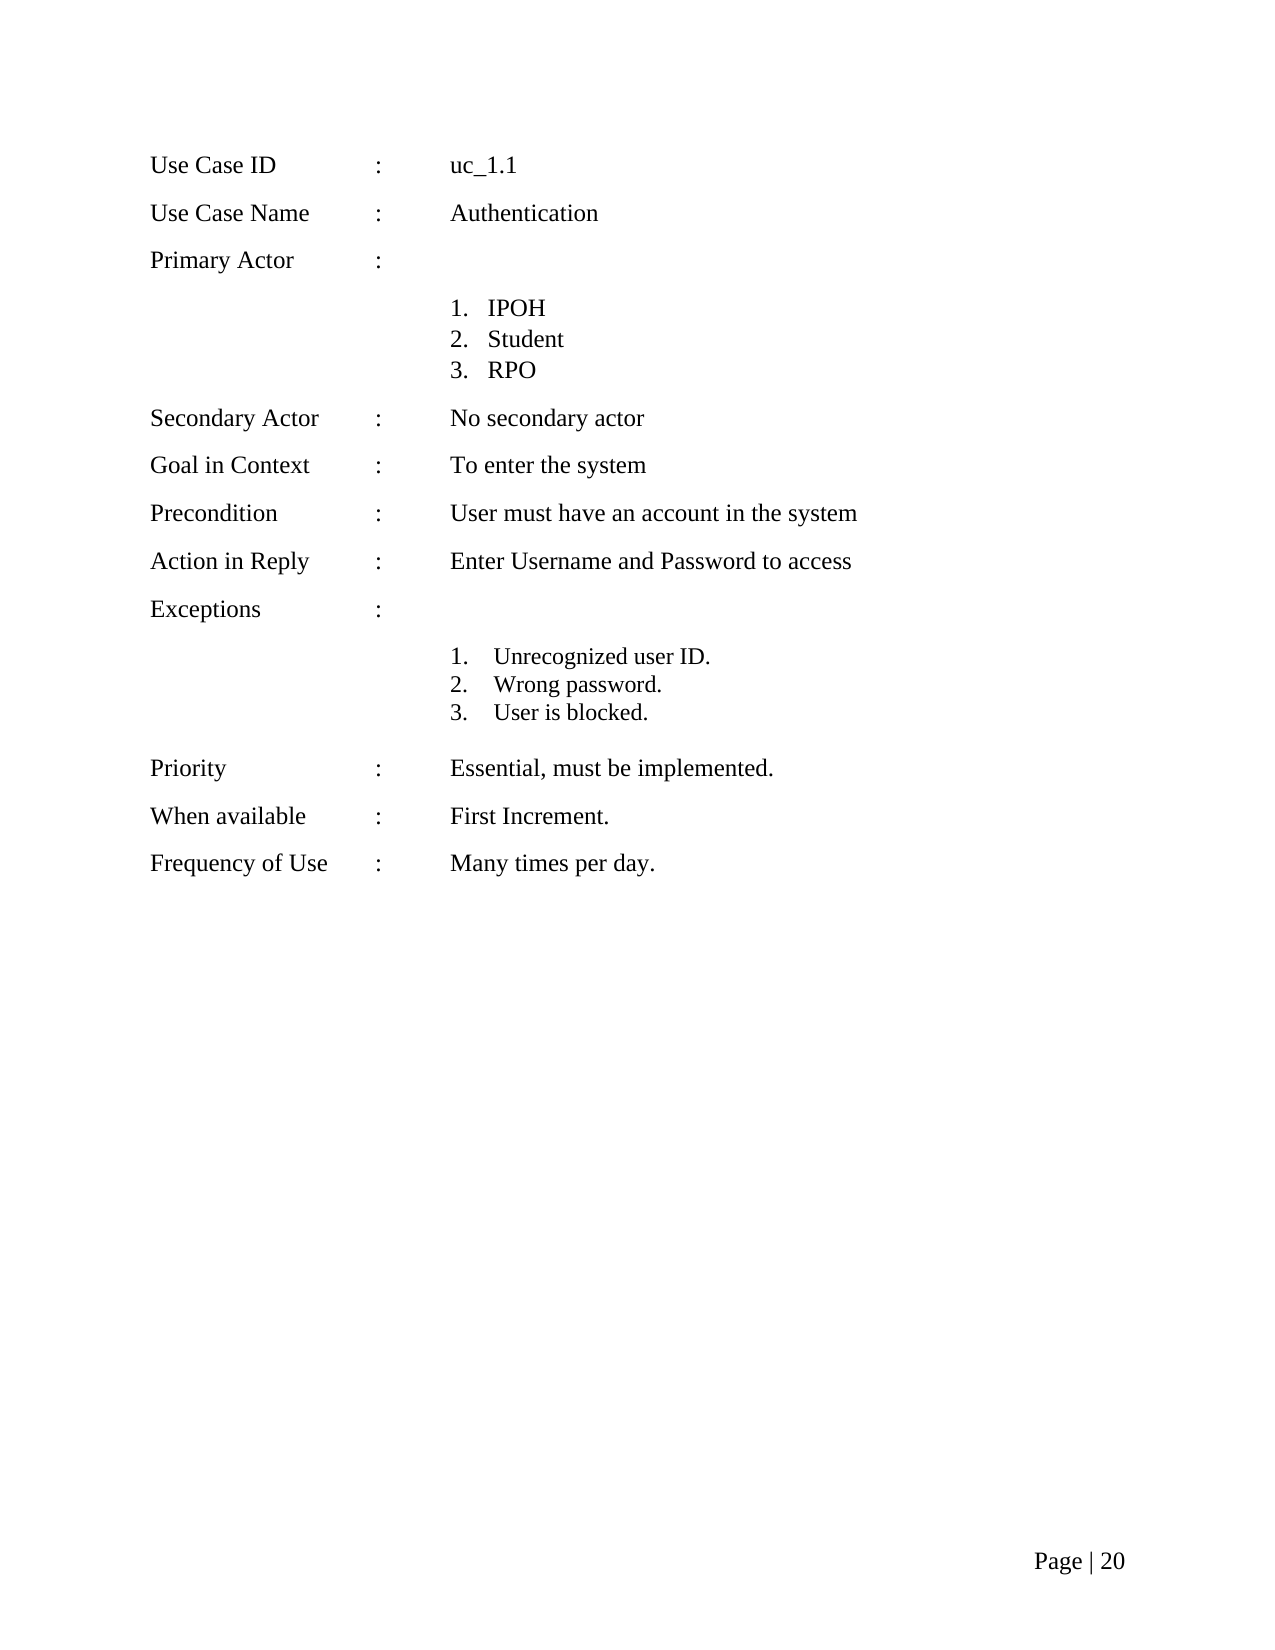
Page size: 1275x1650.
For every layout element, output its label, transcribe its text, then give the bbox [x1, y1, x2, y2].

text When available : First Increment. [150, 801, 1125, 829]
text Use Case Name : Authentication [150, 198, 1125, 226]
text Precondition : User must have an account in the system [150, 498, 1125, 527]
text Priority : Essential, must be implemented. [150, 753, 1125, 782]
text Action in Reply : Enter Username and Password to access [150, 546, 1125, 575]
text Primary Actor : [150, 245, 1125, 274]
list User is blocked. [450, 698, 1125, 725]
text Goal in Context : To enter the system [150, 451, 1125, 479]
text Exceptions : [150, 594, 1125, 622]
text Use Case ID : uc_1.1 [150, 150, 1125, 179]
list Wrong password. [450, 670, 1125, 698]
text Frequency of Use : Many times per day. [150, 848, 1125, 877]
list Unrecognized user ID. [450, 641, 1125, 670]
list RPO [450, 355, 1125, 384]
text Secondary Actor : No secondary actor [150, 403, 1125, 432]
list IPOH [450, 293, 1125, 322]
list Student [450, 324, 1125, 353]
